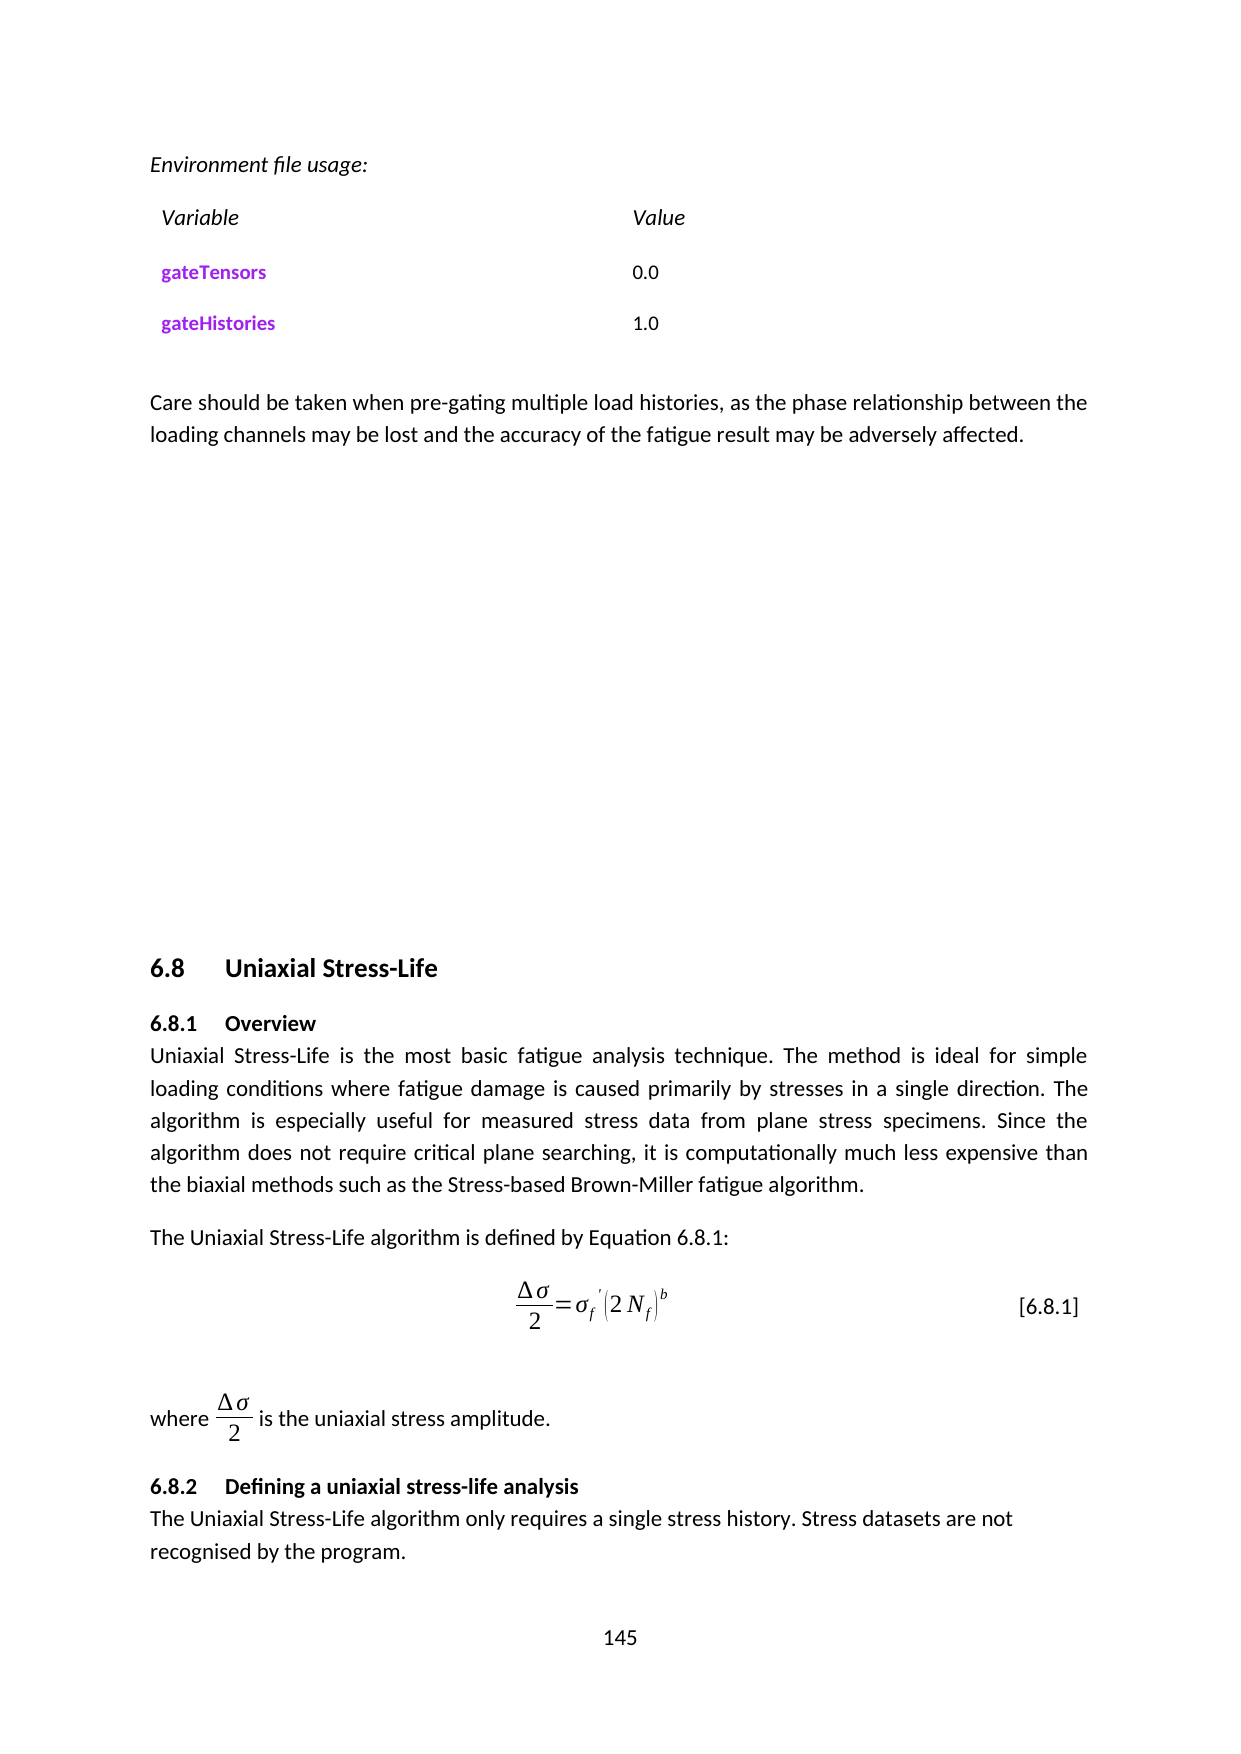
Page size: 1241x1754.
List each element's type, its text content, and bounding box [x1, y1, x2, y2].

subtitle 6.8.1 Overview [150, 1009, 1090, 1037]
subtitle 6.8 Uniaxial Stress-Life [150, 951, 1090, 984]
text where is the uniaxial stress amplitude. [150, 1388, 1090, 1447]
subtitle 6.8.2 Defining a uniaxial stress-life analysis [150, 1472, 1090, 1500]
text Uniaxial Stress-Life is the most basic fatigue analysis technique. The method is ideal for simple loading conditions where fatigue damage is caused primarily by stresses in a single direction. The algorithm is especially useful for measured stress data from plane stress specimens. Since the algorithm does not require critical plane searching, it is computationally much less expensive than the biaxial methods such as the Stress-based Brown-Miller fatigue algorithm. [150, 1042, 1090, 1198]
text Care should be taken when pre-gating multiple load histories, as the phase relationship between the loading channels may be lost and the accuracy of the fatigue result may be adversely affected. [150, 388, 1090, 448]
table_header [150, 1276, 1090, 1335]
text The Uniaxial Stress-Life algorithm is defined by Equation 6.8.1: [150, 1223, 1090, 1251]
text Environment file usage: [150, 150, 1090, 178]
text The Uniaxial Stress-Life algorithm only requires a single stress history. Stress datasets are not recognised by the program. [150, 1504, 1090, 1565]
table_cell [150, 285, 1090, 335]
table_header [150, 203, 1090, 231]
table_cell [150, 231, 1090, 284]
